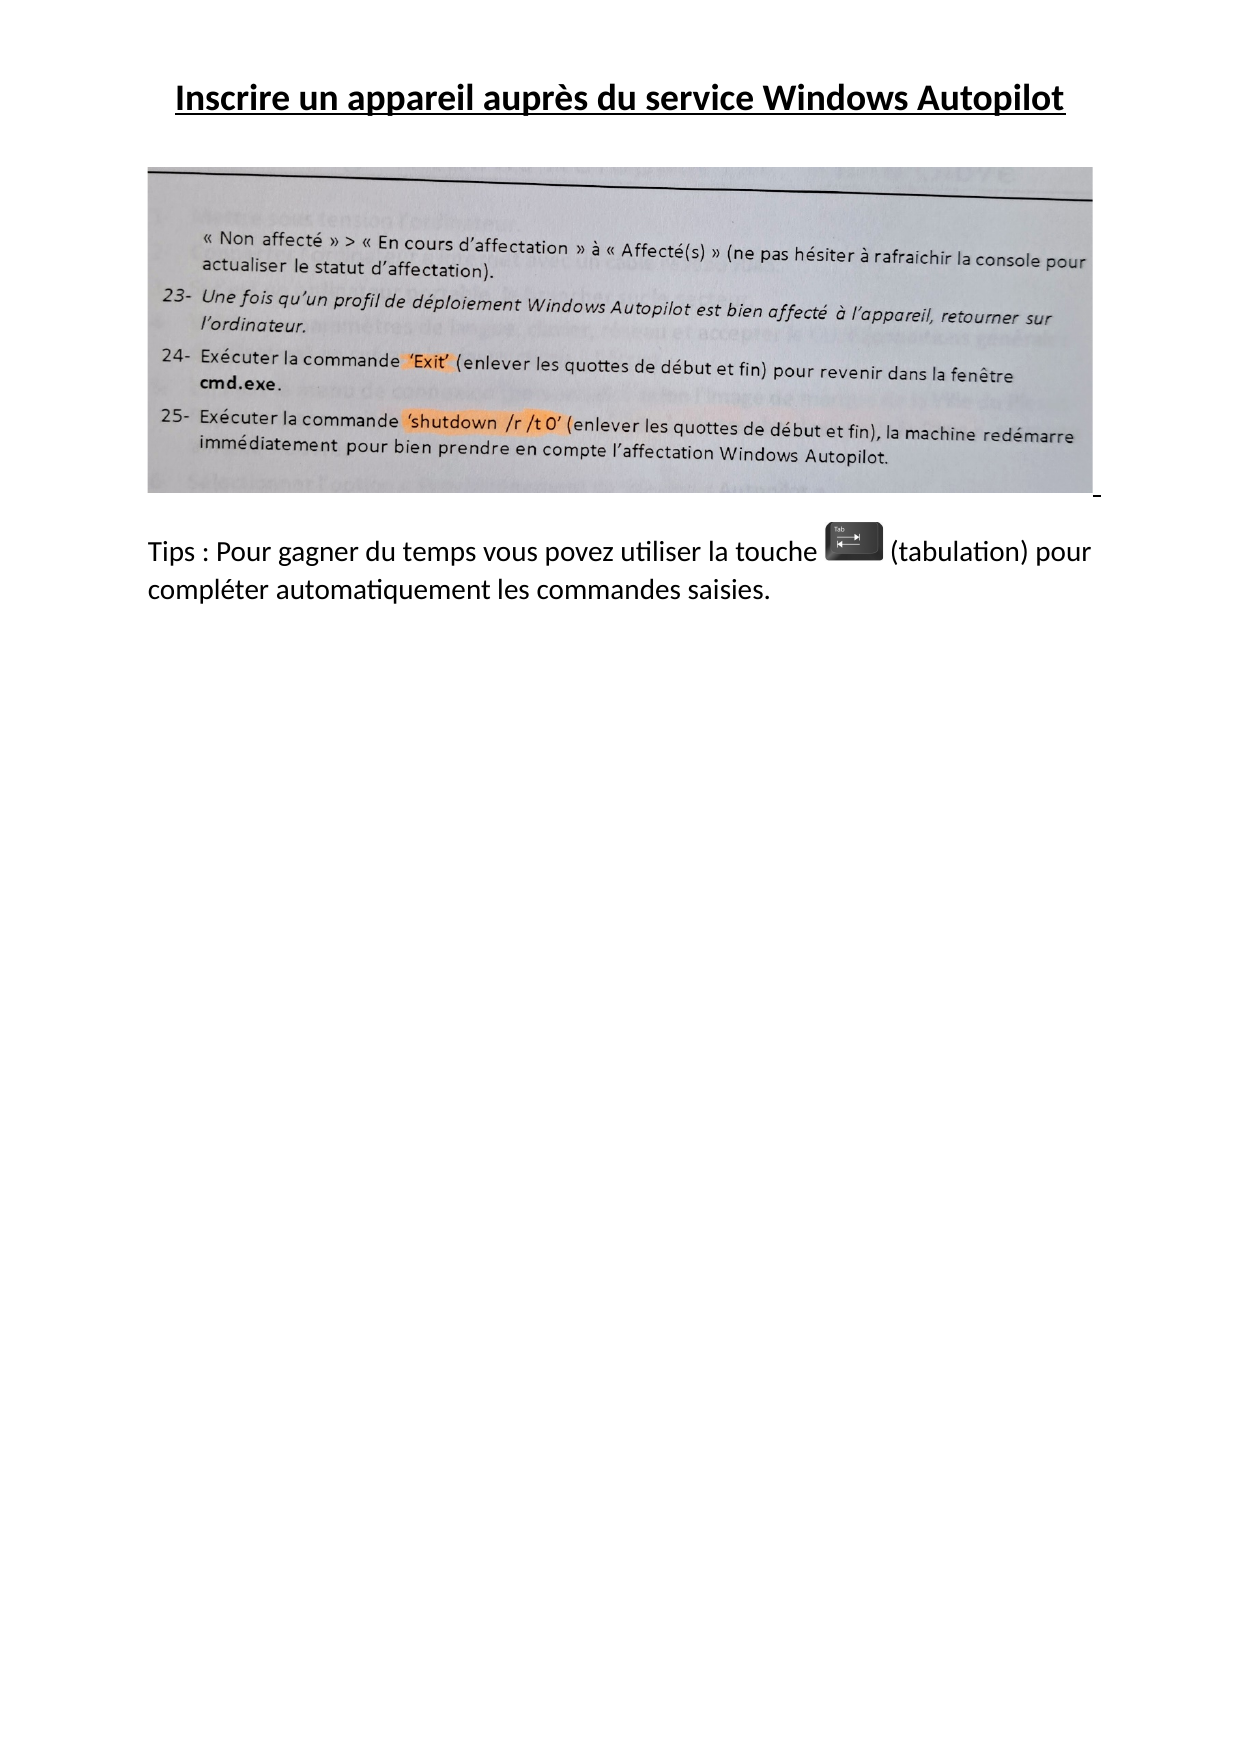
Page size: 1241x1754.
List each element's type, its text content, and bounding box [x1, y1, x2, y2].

text Tips : Pour gagner du temps vous povez utiliser la touche (tabulation) pour compléter automatiquement les commandes saisies. [148, 522, 1093, 607]
picture [147, 167, 1093, 493]
picture [824, 522, 884, 561]
